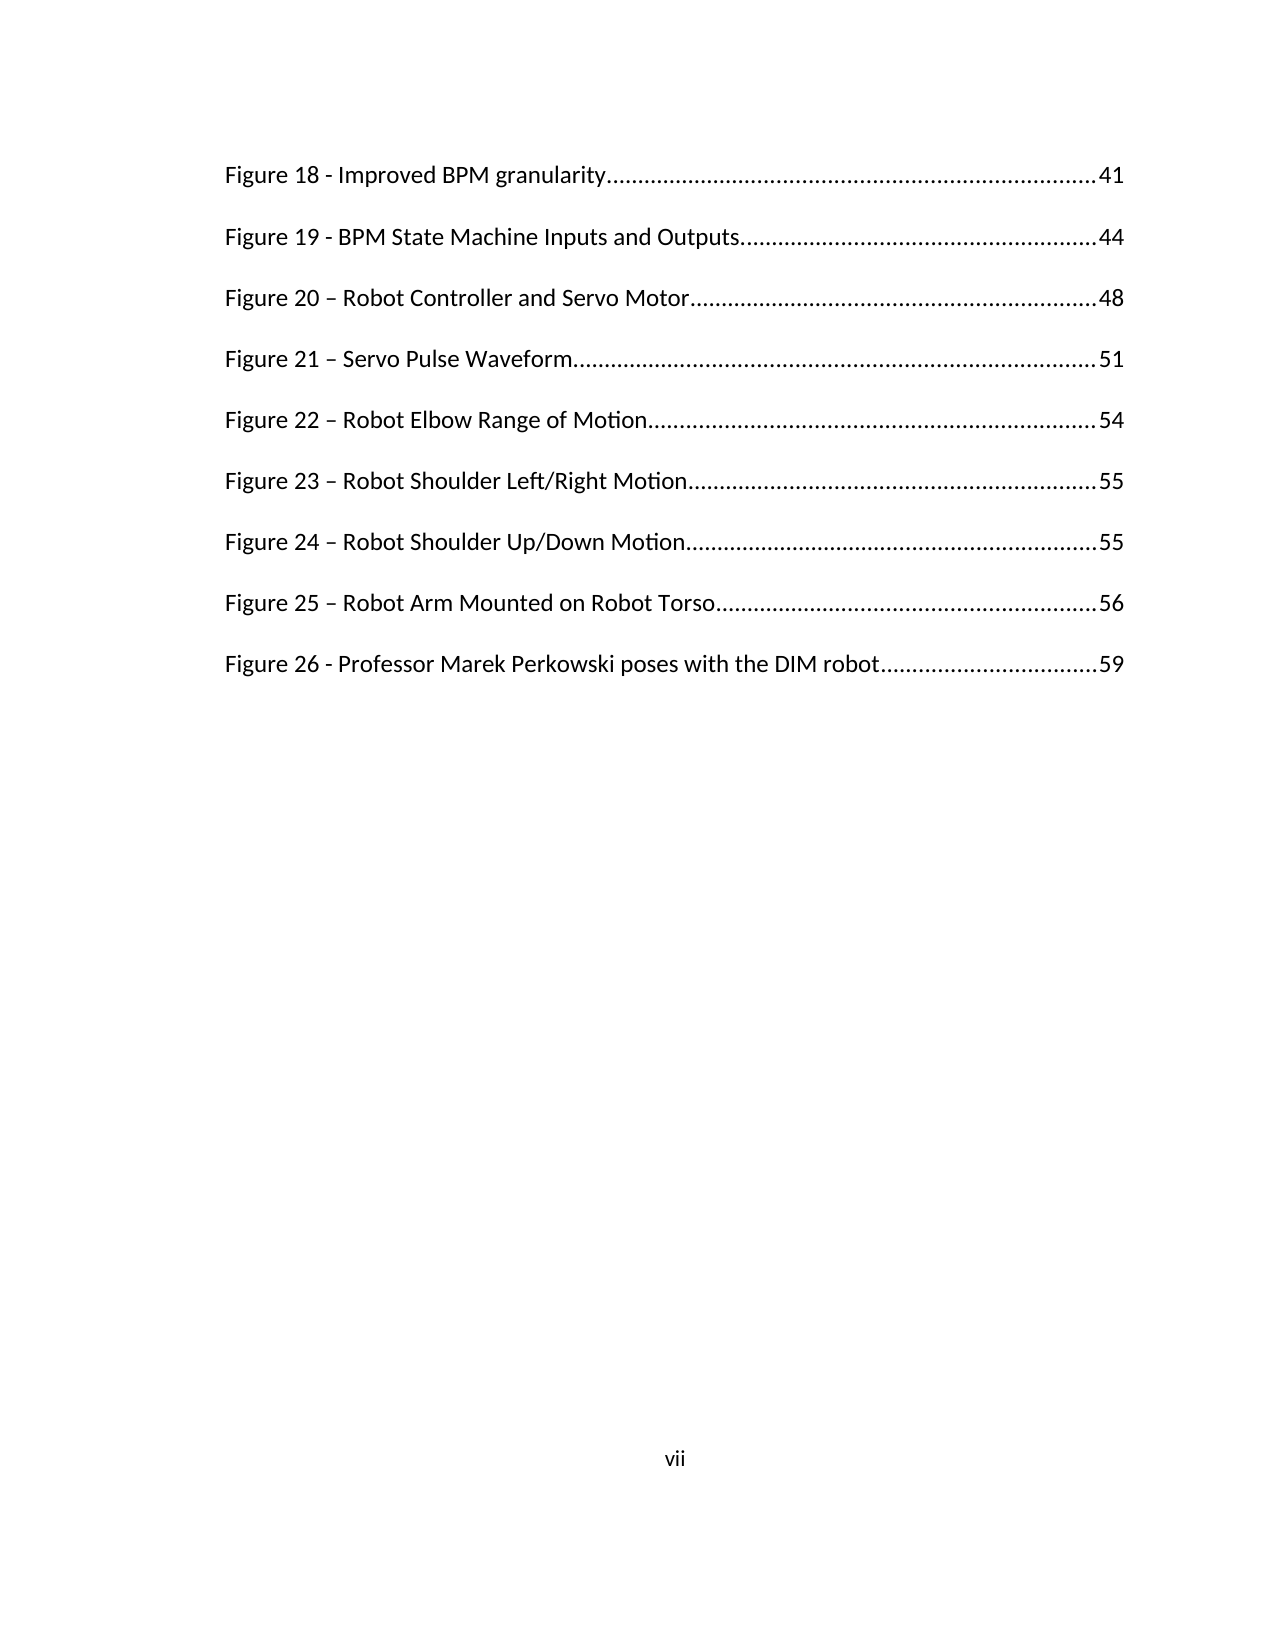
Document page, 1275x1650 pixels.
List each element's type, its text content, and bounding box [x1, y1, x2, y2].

text Figure 22 – Robot Elbow Range of Motion 54 [225, 404, 1125, 434]
text Figure 24 – Robot Shoulder Up/Down Motion 55 [225, 526, 1125, 556]
text Figure 23 – Robot Shoulder Left/Right Motion 55 [225, 465, 1125, 495]
text Figure 18 - Improved BPM granularity. 41 [225, 159, 1125, 190]
text Figure 25 – Robot Arm Mounted on Robot Torso 56 [225, 587, 1125, 617]
text Figure 21 – Servo Pulse Waveform. 51 [225, 343, 1125, 373]
text Figure 26 - Professor Marek Perkowski poses with the DIM robot 59 [225, 648, 1125, 678]
text Figure 19 - BPM State Machine Inputs and Outputs. 44 [225, 221, 1125, 251]
text Figure 20 – Robot Controller and Servo Motor 48 [225, 282, 1125, 312]
